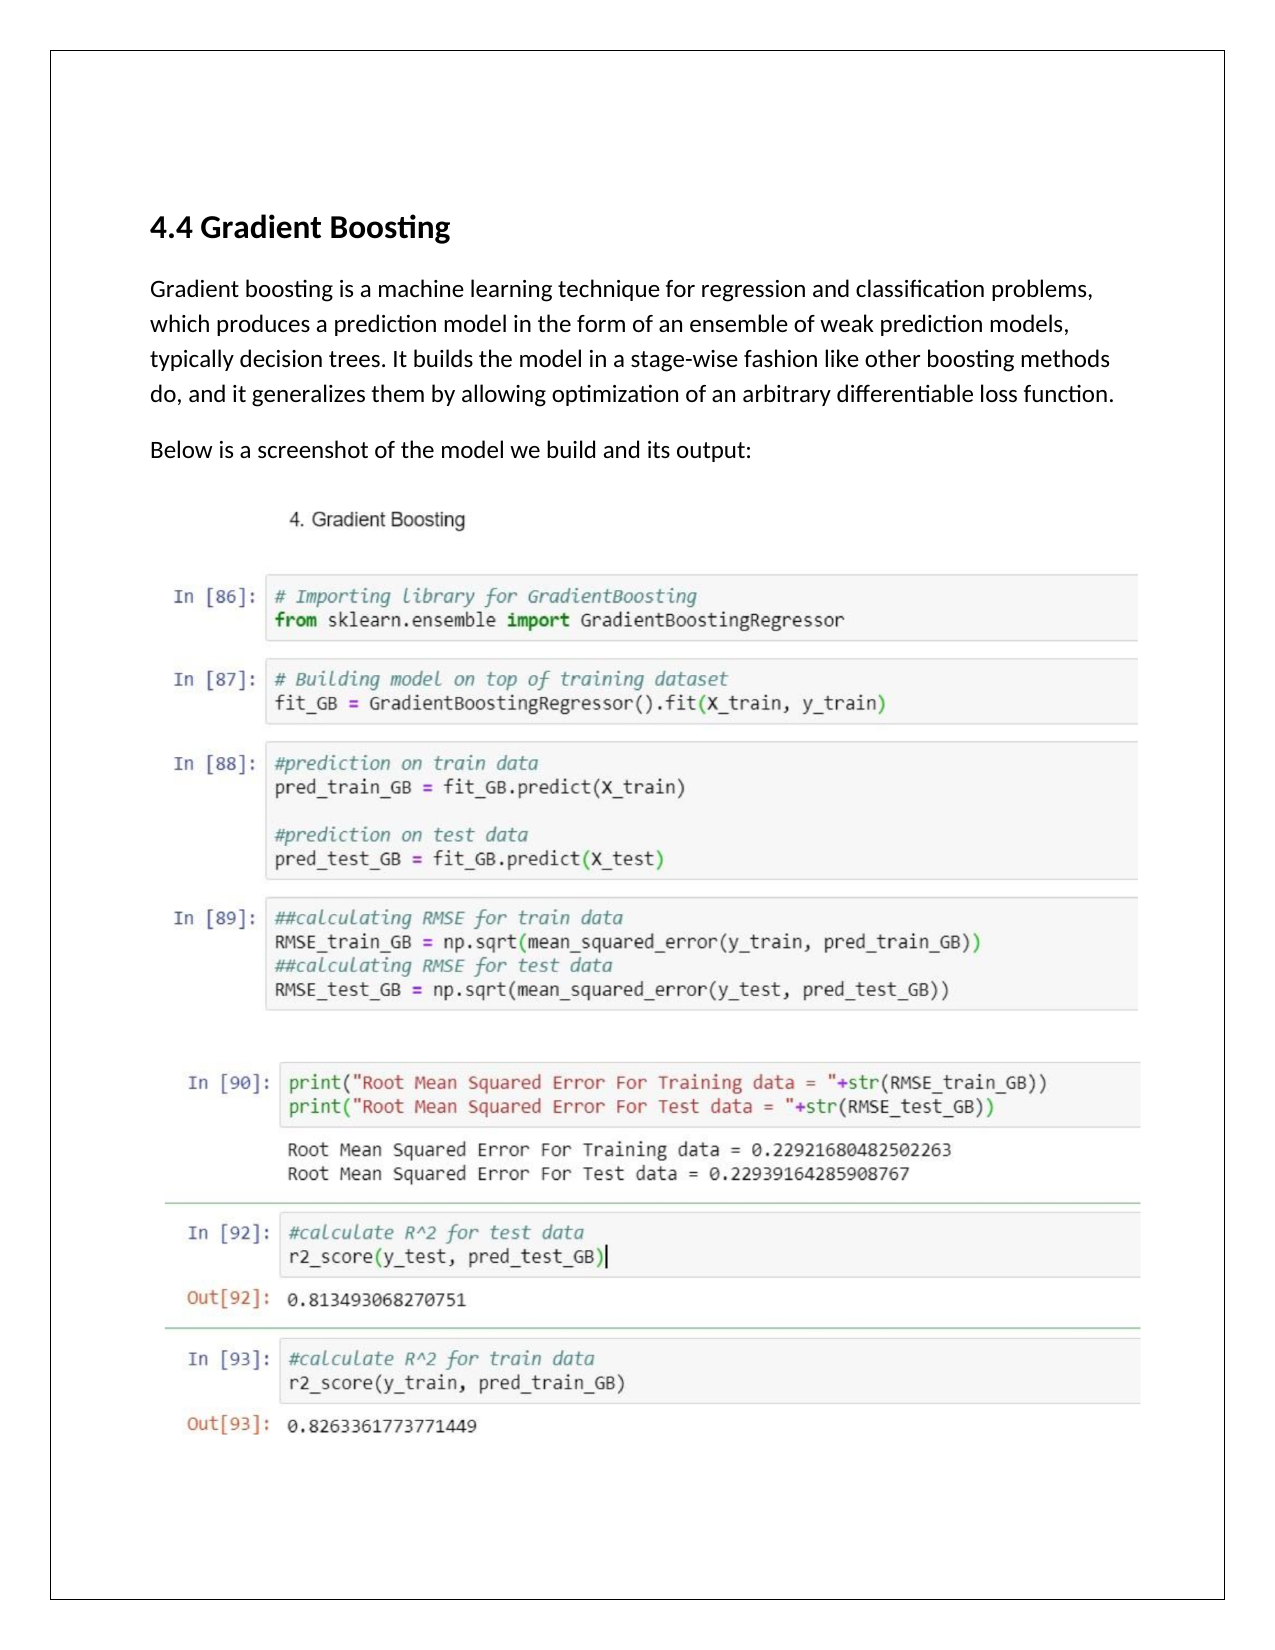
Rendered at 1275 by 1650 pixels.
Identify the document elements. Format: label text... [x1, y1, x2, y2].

picture [150, 490, 1155, 1456]
text 4.4 Gradient Boosting [150, 206, 1125, 247]
text Gradient boosting is a machine learning technique for regression and classification problems, which produces a prediction model in the form of an ensemble of weak prediction models, typically decision trees. It builds the model in a stage-wise fashion like other boosting methods do, and it generalizes them by allowing optimization of an arbitrary differentiable loss function. [150, 273, 1125, 409]
text Below is a screenshot of the model we build and its output: [150, 434, 1125, 465]
